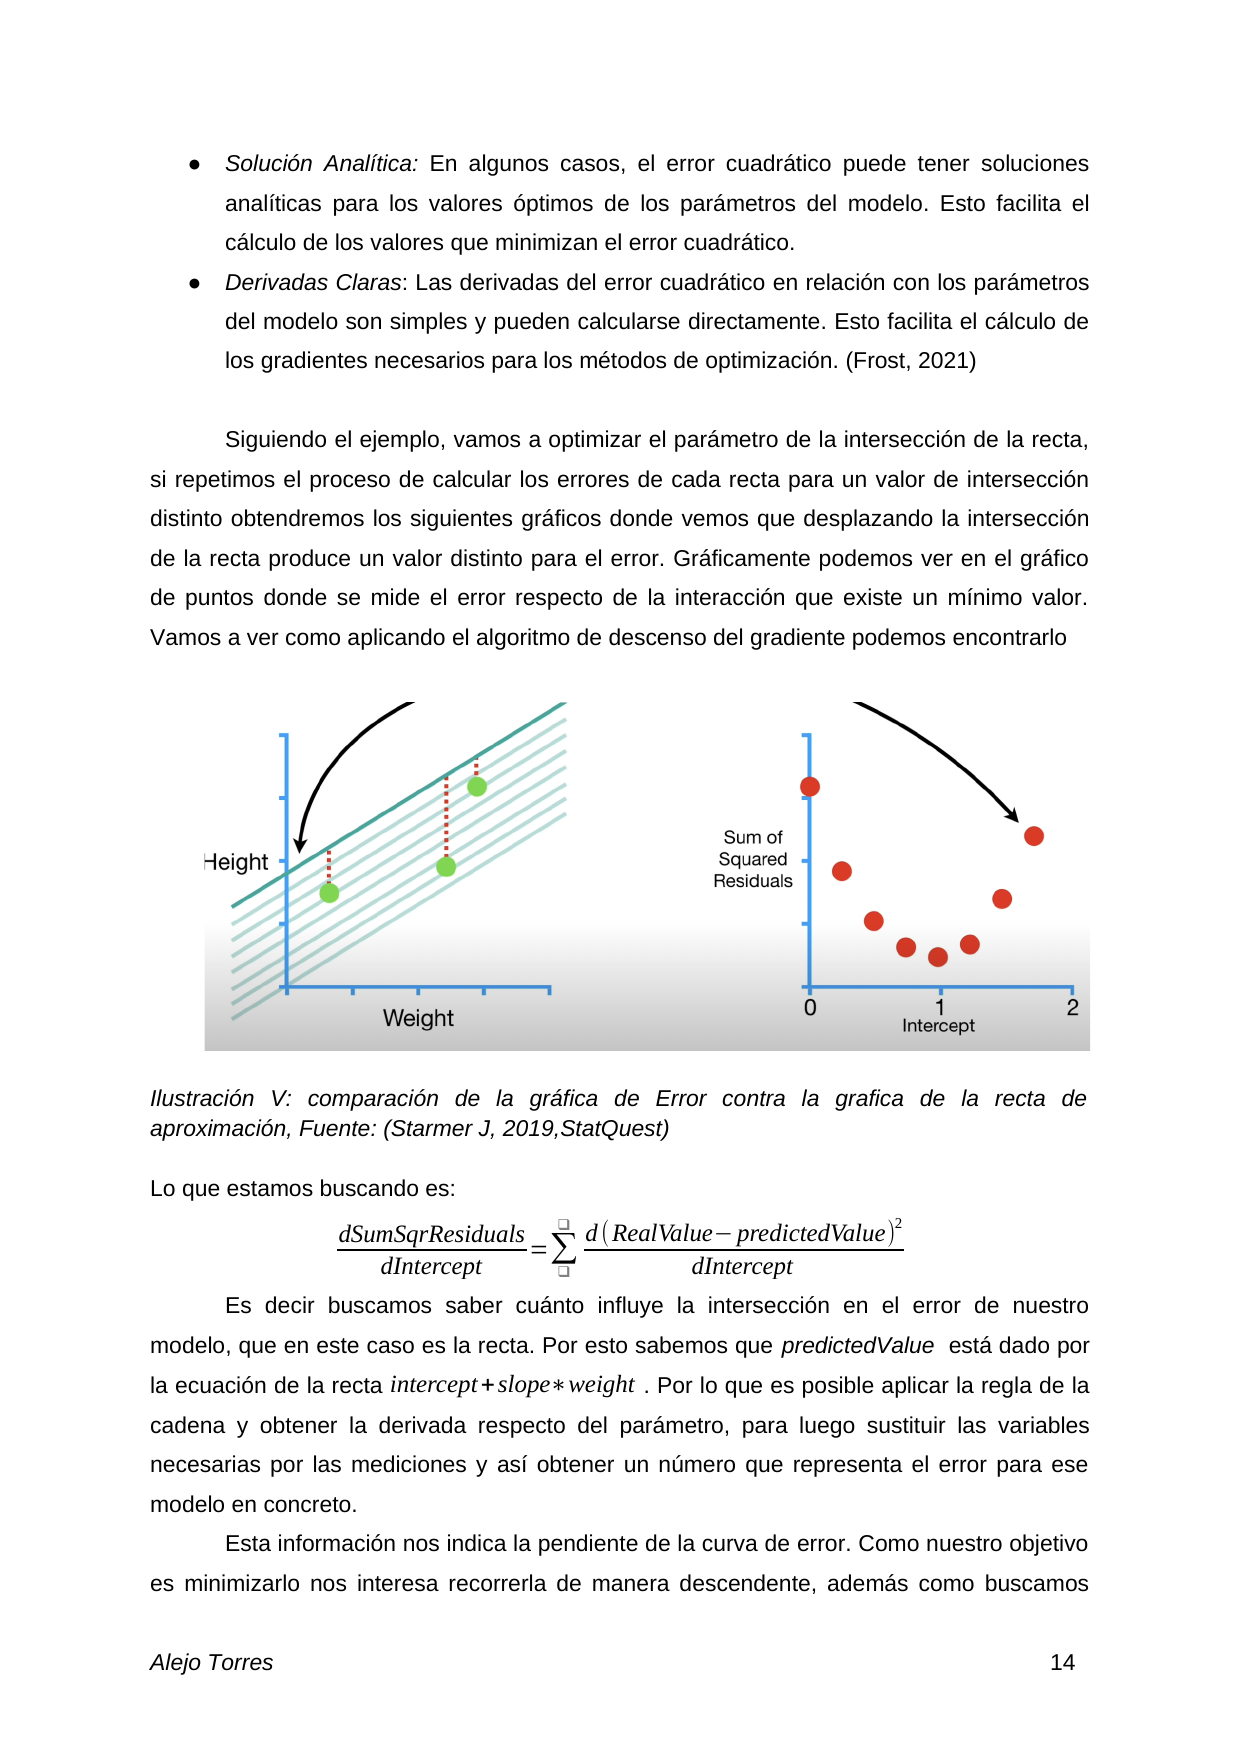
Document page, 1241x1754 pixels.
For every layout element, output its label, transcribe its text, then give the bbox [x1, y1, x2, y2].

text Ilustración V: comparación de la gráfica de Error contra la grafica de la recta de aproximación, Fuente: (Starmer J, 2019,StatQuest) [150, 1085, 1090, 1141]
text Siguiendo el ejemplo, vamos a optimizar el parámetro de la intersección de la recta, si repetimos el proceso de calcular los errores de cada recta para un valor de intersección distinto obtendremos los siguientes gráficos donde vemos que desplazando la intersección de la recta produce un valor distinto para el error. Gráficamente podemos ver en el gráfico de puntos donde se mide el error respecto de la interacción que existe un mínimo valor. Vamos a ver como aplicando el algoritmo de descenso del gradiente podemos encontrarlo [150, 426, 1090, 650]
text Es decir buscamos saber cuánto influye la intersección en el error de nuestro modelo, que en este caso es la recta. Por esto sabemos que predictedValue está dado por la ecuación de la recta . Por lo que es posible aplicar la regla de la cadena y obtener la derivada respecto del parámetro, para luego sustituir las variables necesarias por las mediciones y así obtener un número que representa el error para ese modelo en concreto. [150, 1292, 1090, 1517]
picture [204, 702, 1091, 1051]
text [150, 1530, 1090, 1596]
list Derivadas Claras: Las derivadas del error cuadrático en relación con los parámetros del modelo son simples y pueden calcularse directamente. Esto facilita el cálculo de los gradientes necesarios para los métodos de optimización. (Frost, 2021) [187, 268, 1090, 374]
list Solución Analítica: En algunos casos, el error cuadrático puede tener soluciones analíticas para los valores óptimos de los parámetros del modelo. Esto facilita el cálculo de los valores que minimizan el error cuadrático. [187, 150, 1090, 255]
text Lo que estamos buscando es: [150, 1175, 1090, 1202]
